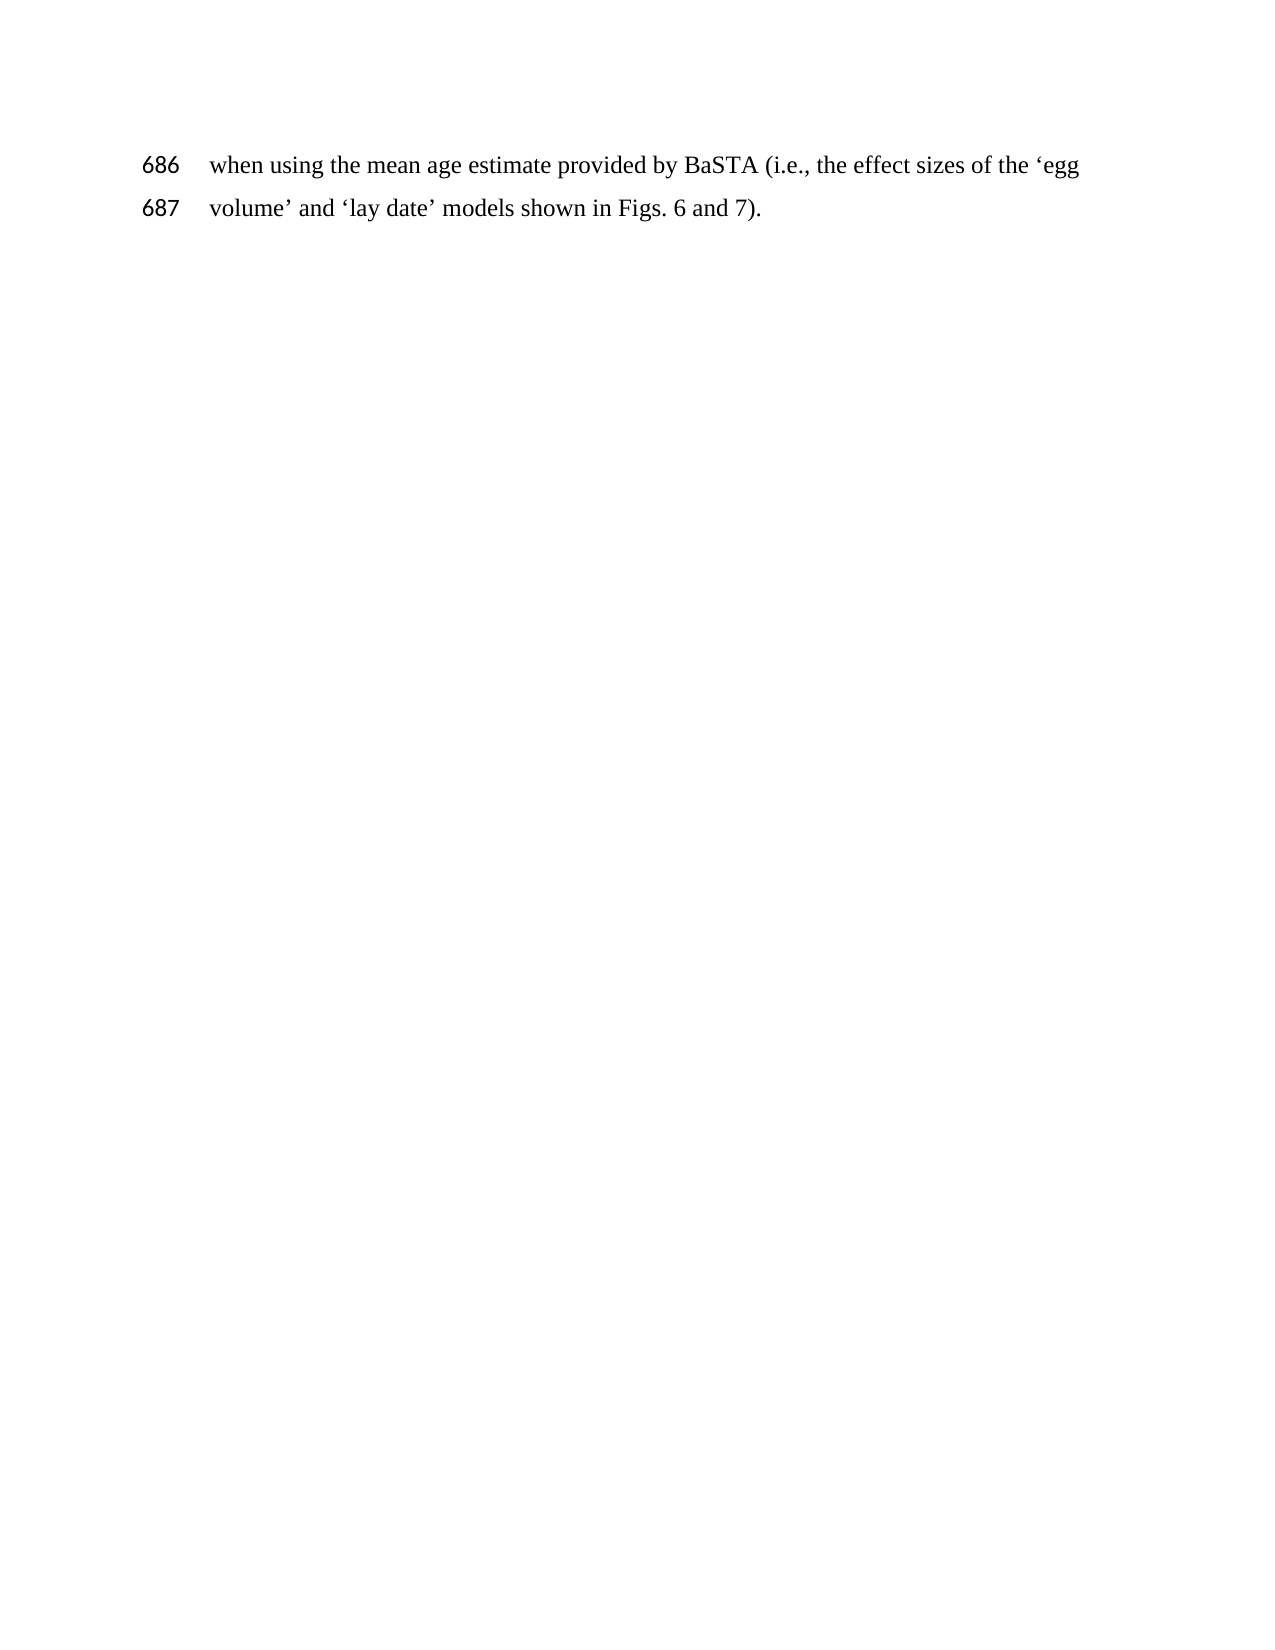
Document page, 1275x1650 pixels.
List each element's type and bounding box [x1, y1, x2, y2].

text [209, 150, 1125, 222]
